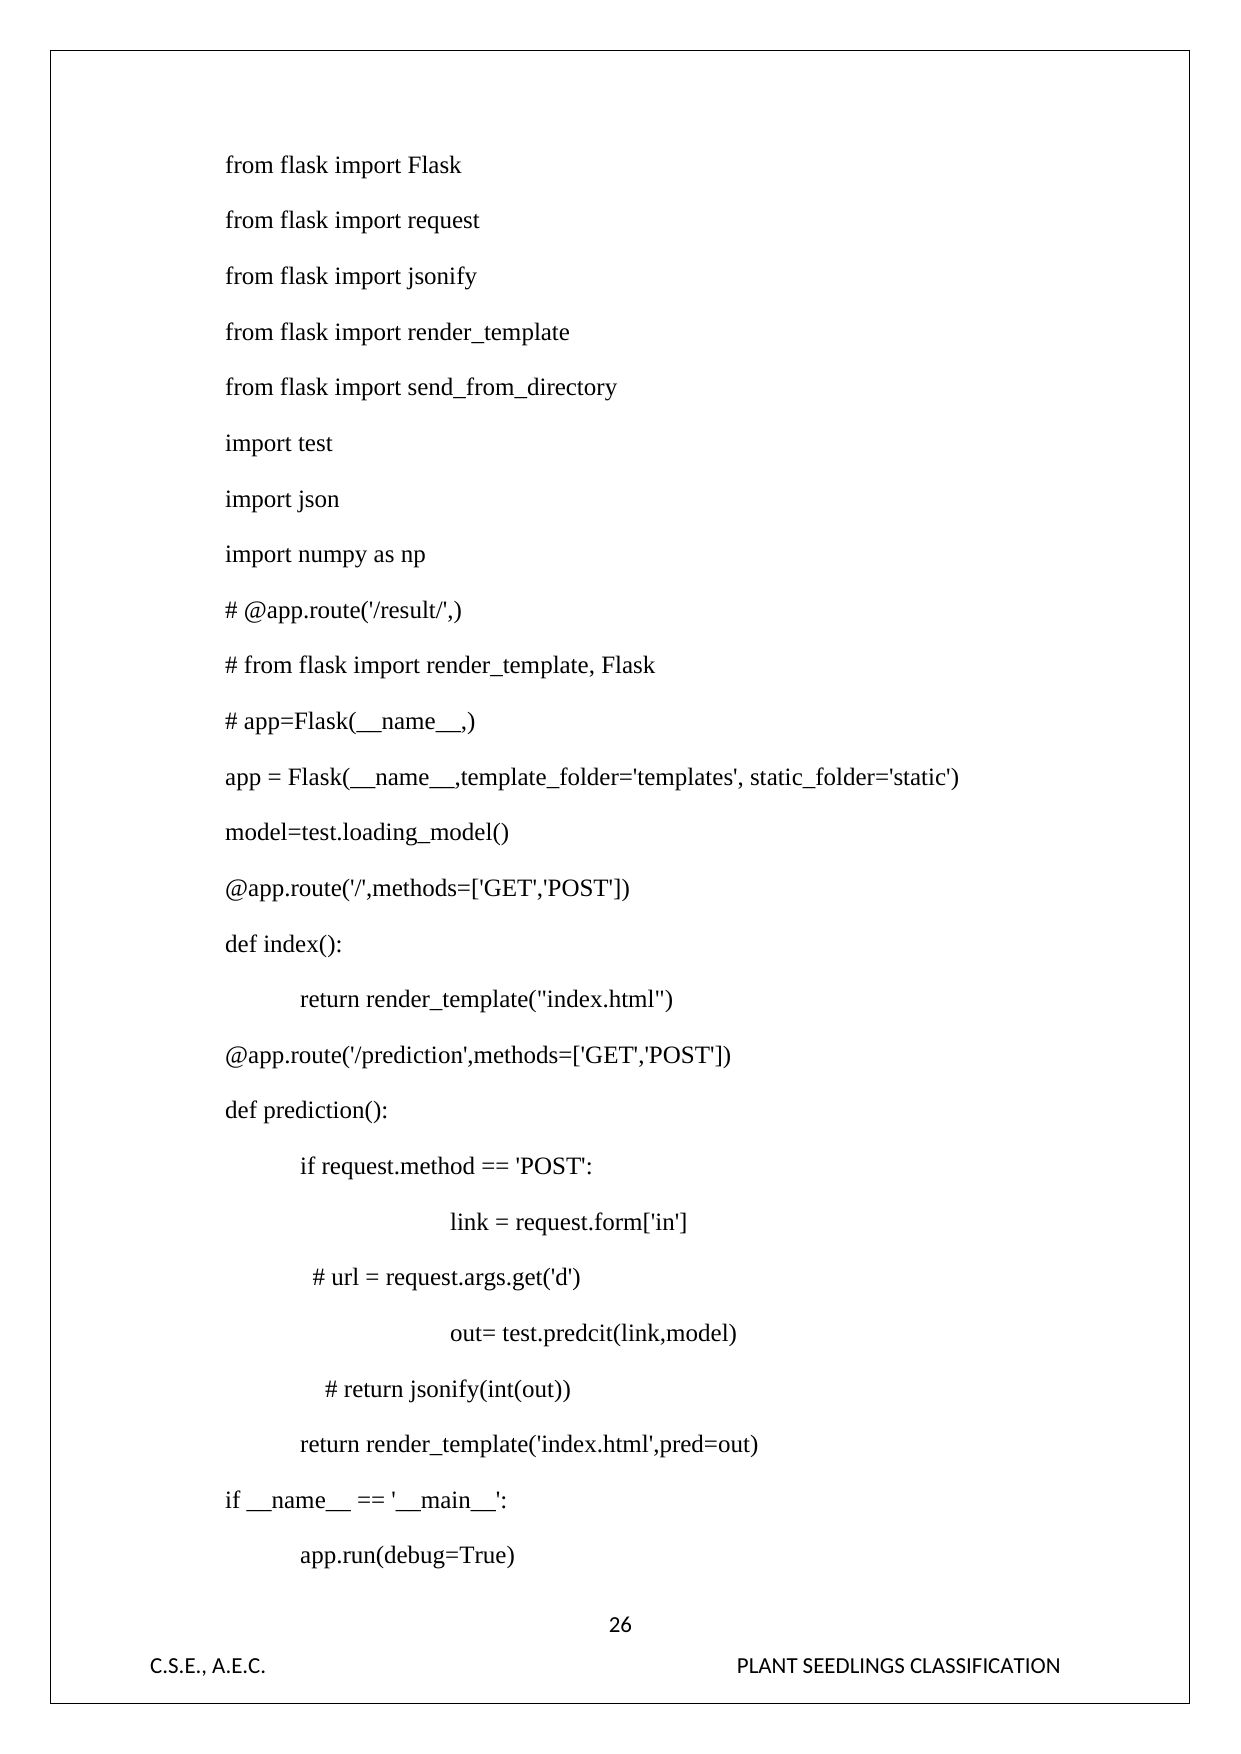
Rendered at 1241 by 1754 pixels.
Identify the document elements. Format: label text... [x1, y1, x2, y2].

text return render_template("index.html") [150, 984, 1090, 1013]
text from flask import jsonify [150, 261, 1090, 290]
text app.run(debug=True) [150, 1541, 1090, 1569]
text import json [150, 484, 1090, 512]
text from flask import Flask [150, 150, 1090, 179]
text import numpy as np [150, 539, 1090, 568]
text # from flask import render_template, Flask [150, 651, 1090, 679]
text from flask import render_template [150, 317, 1090, 346]
text # return jsonify(int(out)) [150, 1374, 1090, 1402]
text return render_template('index.html',pred=out) [150, 1429, 1090, 1458]
text link = request.form['in'] [150, 1207, 1090, 1236]
text if __name__ == '__main__': [150, 1485, 1090, 1514]
text # app=Flask(__name__,) [150, 706, 1090, 735]
text from flask import send_from_directory [150, 372, 1090, 401]
text @app.route('/',methods=['GET','POST']) [150, 873, 1090, 902]
text from flask import request [150, 206, 1090, 234]
text if request.method == 'POST': [150, 1151, 1090, 1180]
text # @app.route('/result/',) [150, 595, 1090, 624]
text out= test.predcit(link,model) [150, 1318, 1090, 1347]
text import test [150, 428, 1090, 457]
text # url = request.args.get('d') [150, 1262, 1090, 1291]
text model=test.loading_model() [150, 817, 1090, 846]
text def index(): [150, 929, 1090, 957]
text app = Flask(__name__,template_folder='templates', static_folder='static') [225, 762, 1090, 791]
text def prediction(): [150, 1096, 1090, 1124]
text @app.route('/prediction',methods=['GET','POST']) [150, 1040, 1090, 1069]
